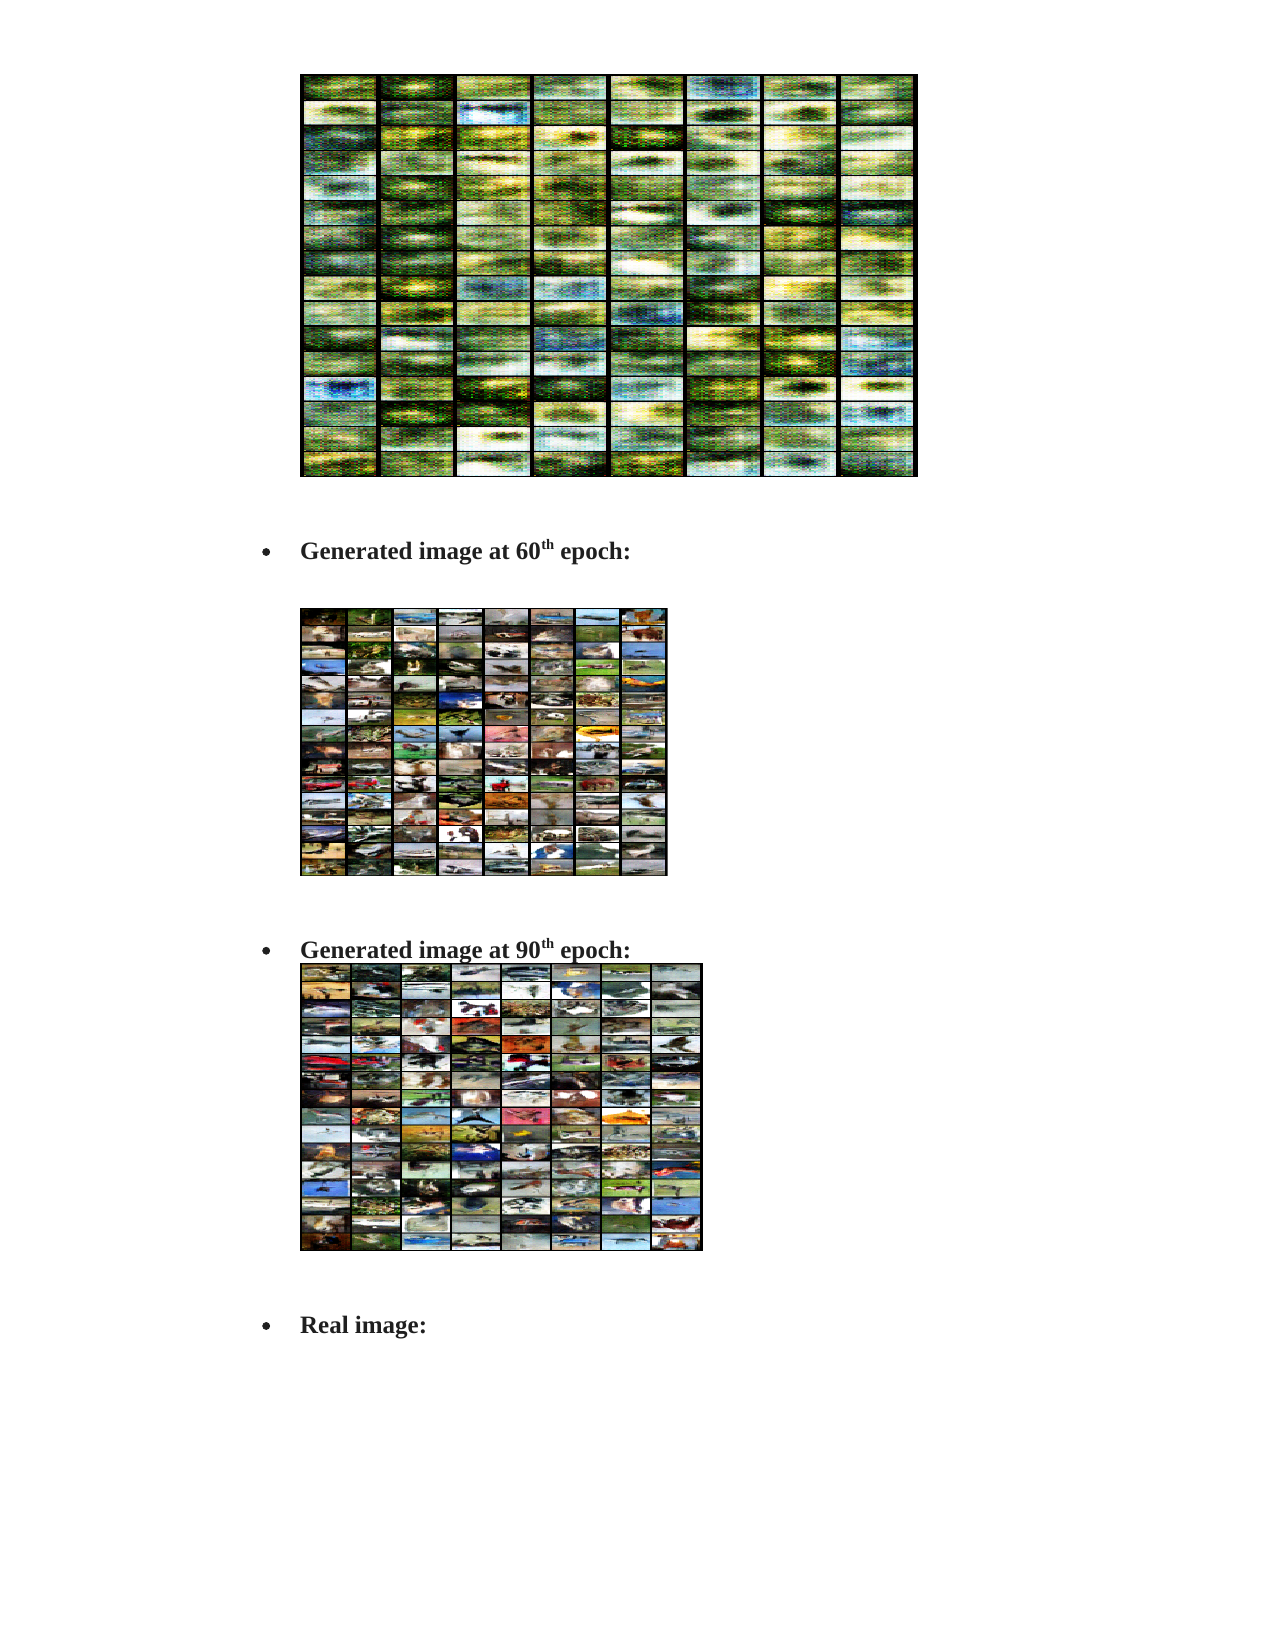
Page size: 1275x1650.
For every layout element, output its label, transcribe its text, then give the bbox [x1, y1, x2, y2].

list Generated image at 60th epoch: [262, 521, 1200, 565]
picture [300, 608, 668, 876]
list Generated image at 90th epoch: [262, 920, 1200, 963]
picture [300, 74, 918, 477]
picture [300, 963, 703, 1251]
list Real image: [262, 1295, 1200, 1339]
